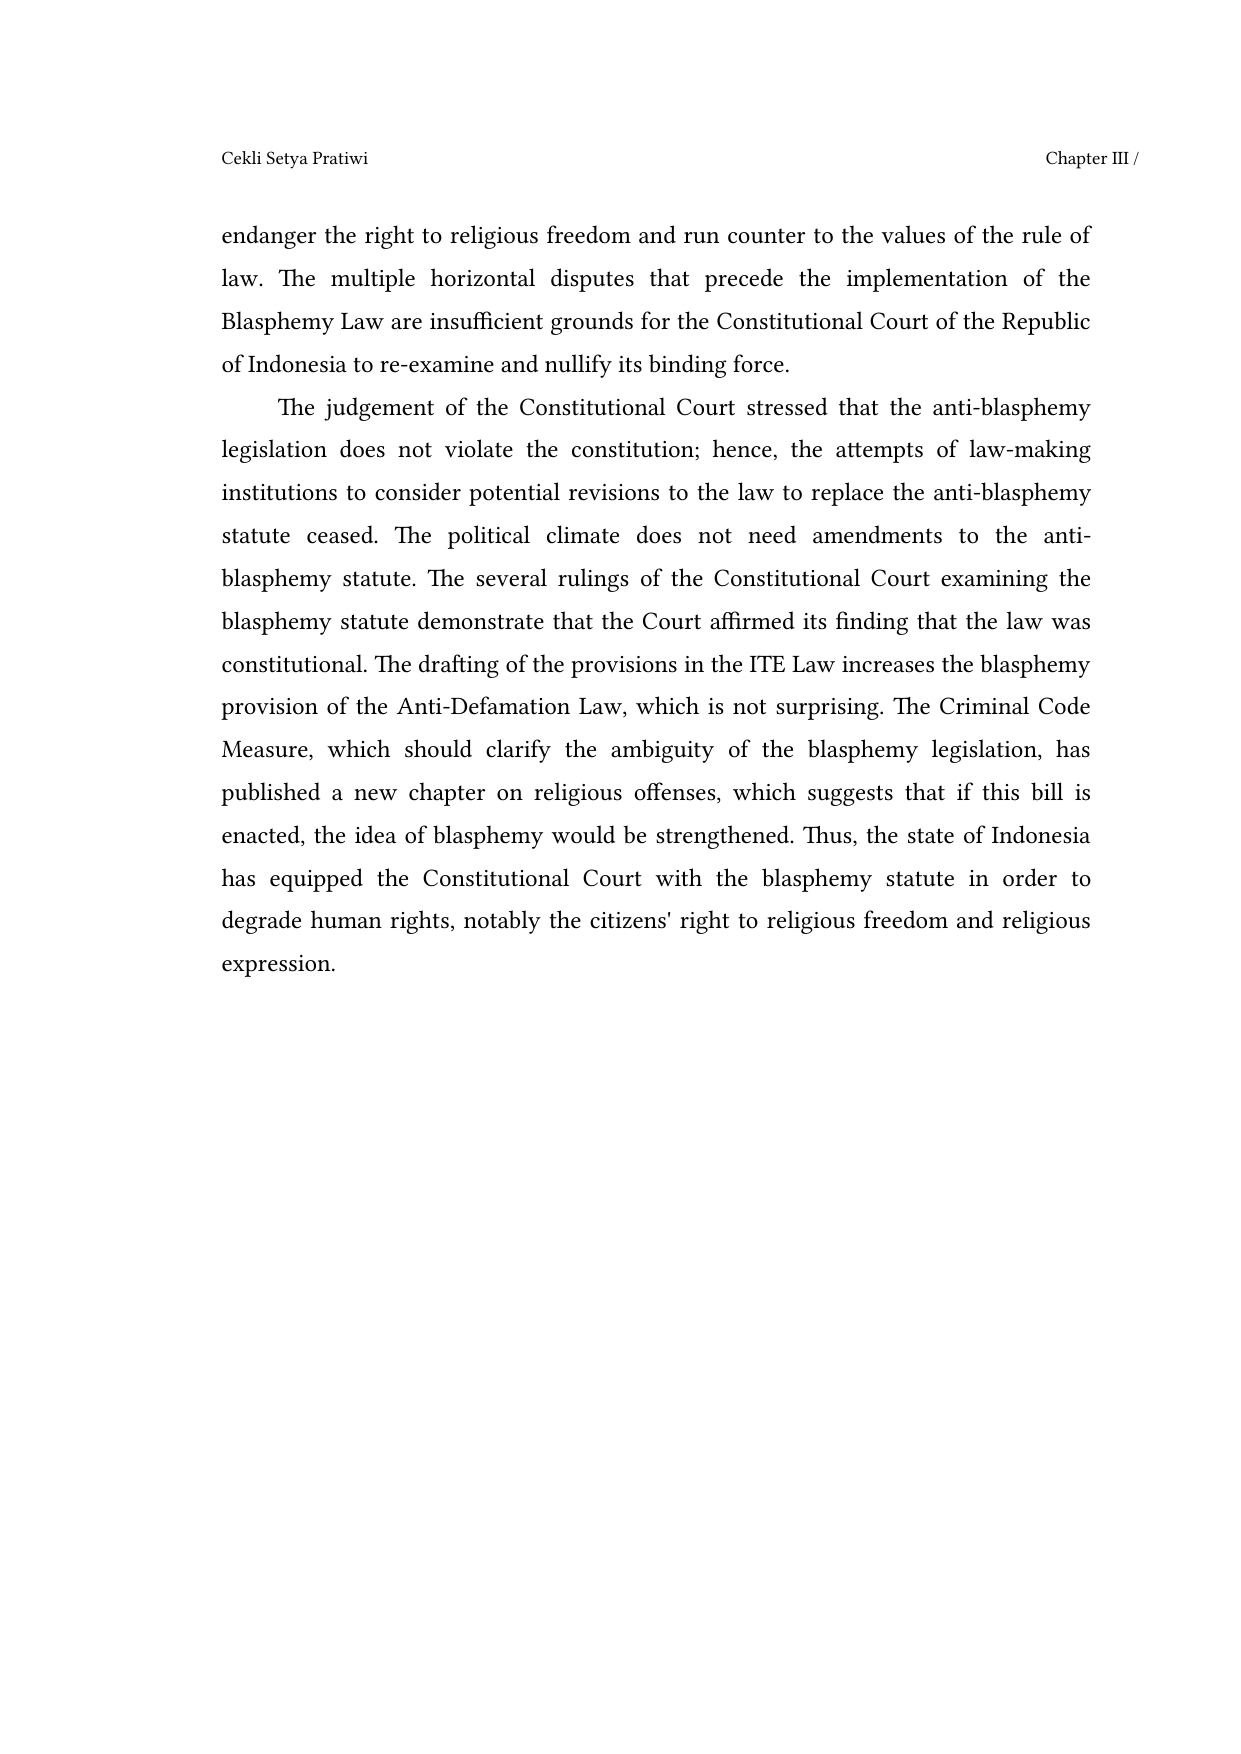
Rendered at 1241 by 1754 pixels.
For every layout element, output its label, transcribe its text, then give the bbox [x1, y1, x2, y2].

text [221, 221, 1092, 378]
text The judgement of the Constitutional Court stressed that the anti-blasphemy legislation does not violate the constitution; hence, the attempts of law-making institutions to consider potential revisions to the law to replace the anti-blasphemy statute ceased. The political climate does not need amendments to the anti-blasphemy statute. The several rulings of the Constitutional Court examining the blasphemy statute demonstrate that the Court affirmed its finding that the law was constitutional. The drafting of the provisions in the ITE Law increases the blasphemy provision of the Anti-Defamation Law, which is not surprising. The Criminal Code Measure, which should clarify the ambiguity of the blasphemy legislation, has published a new chapter on religious offenses, which suggests that if this bill is enacted, the idea of blasphemy would be strengthened. Thus, the state of Indonesia has equipped the Constitutional Court with the blasphemy statute in order to degrade human rights, notably the citizens' right to religious freedom and religious expression. [221, 393, 1092, 978]
